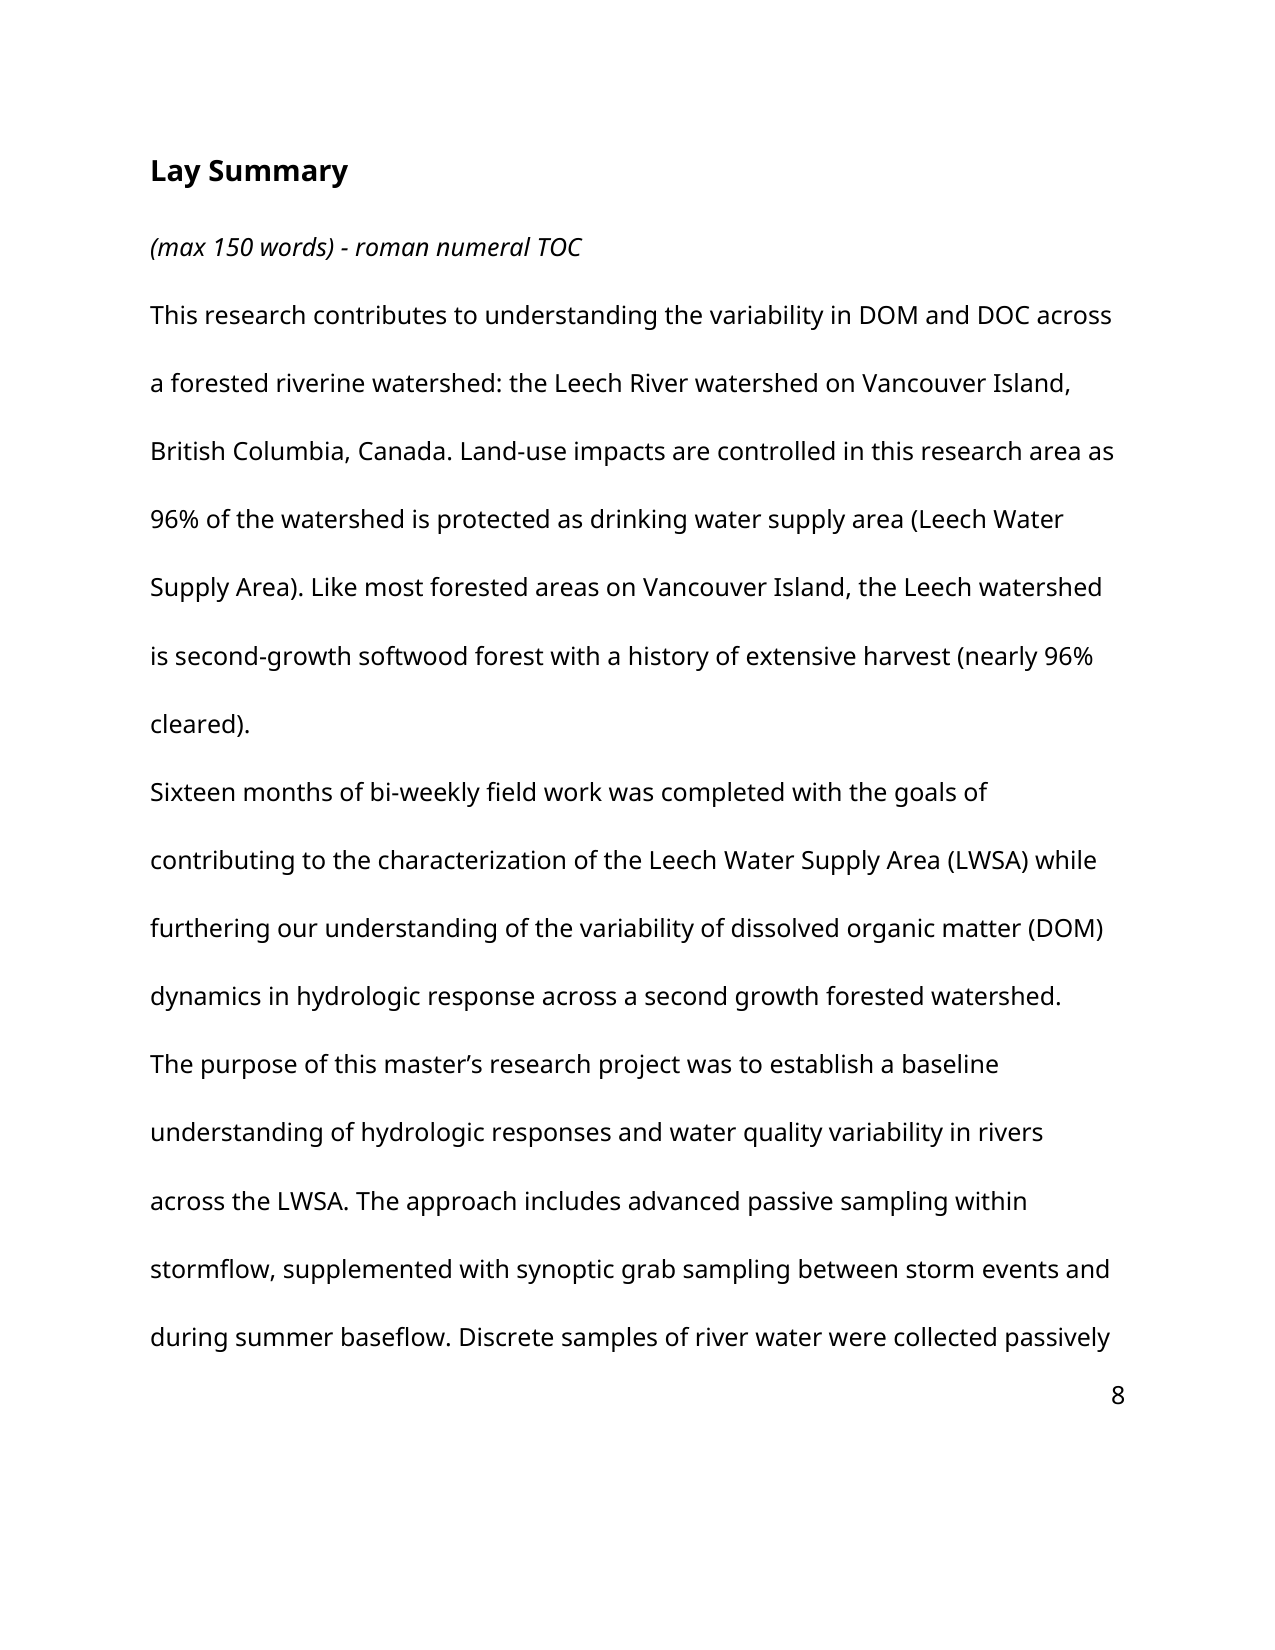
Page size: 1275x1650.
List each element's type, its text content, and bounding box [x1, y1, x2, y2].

subtitle Lay Summary [150, 150, 1125, 190]
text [150, 1047, 1125, 1353]
text (max 150 words) - roman numeral TOC [150, 229, 1125, 263]
text Sixteen months of bi-weekly field work was completed with the goals of contributing to the characterization of the Leech Water Supply Area (LWSA) while furthering our understanding of the variability of dissolved organic matter (DOM) dynamics in hydrologic response across a second growth forested watershed. [150, 774, 1125, 1013]
text This research contributes to understanding the variability in DOM and DOC across a forested riverine watershed: the Leech River watershed on Vancouver Island, British Columbia, Canada. Land-use impacts are controlled in this research area as 96% of the watershed is protected as drinking water supply area (Leech Water Supply Area). Like most forested areas on Vancouver Island, the Leech watershed is second-growth softwood forest with a history of extensive harvest (nearly 96% cleared). [150, 297, 1125, 740]
